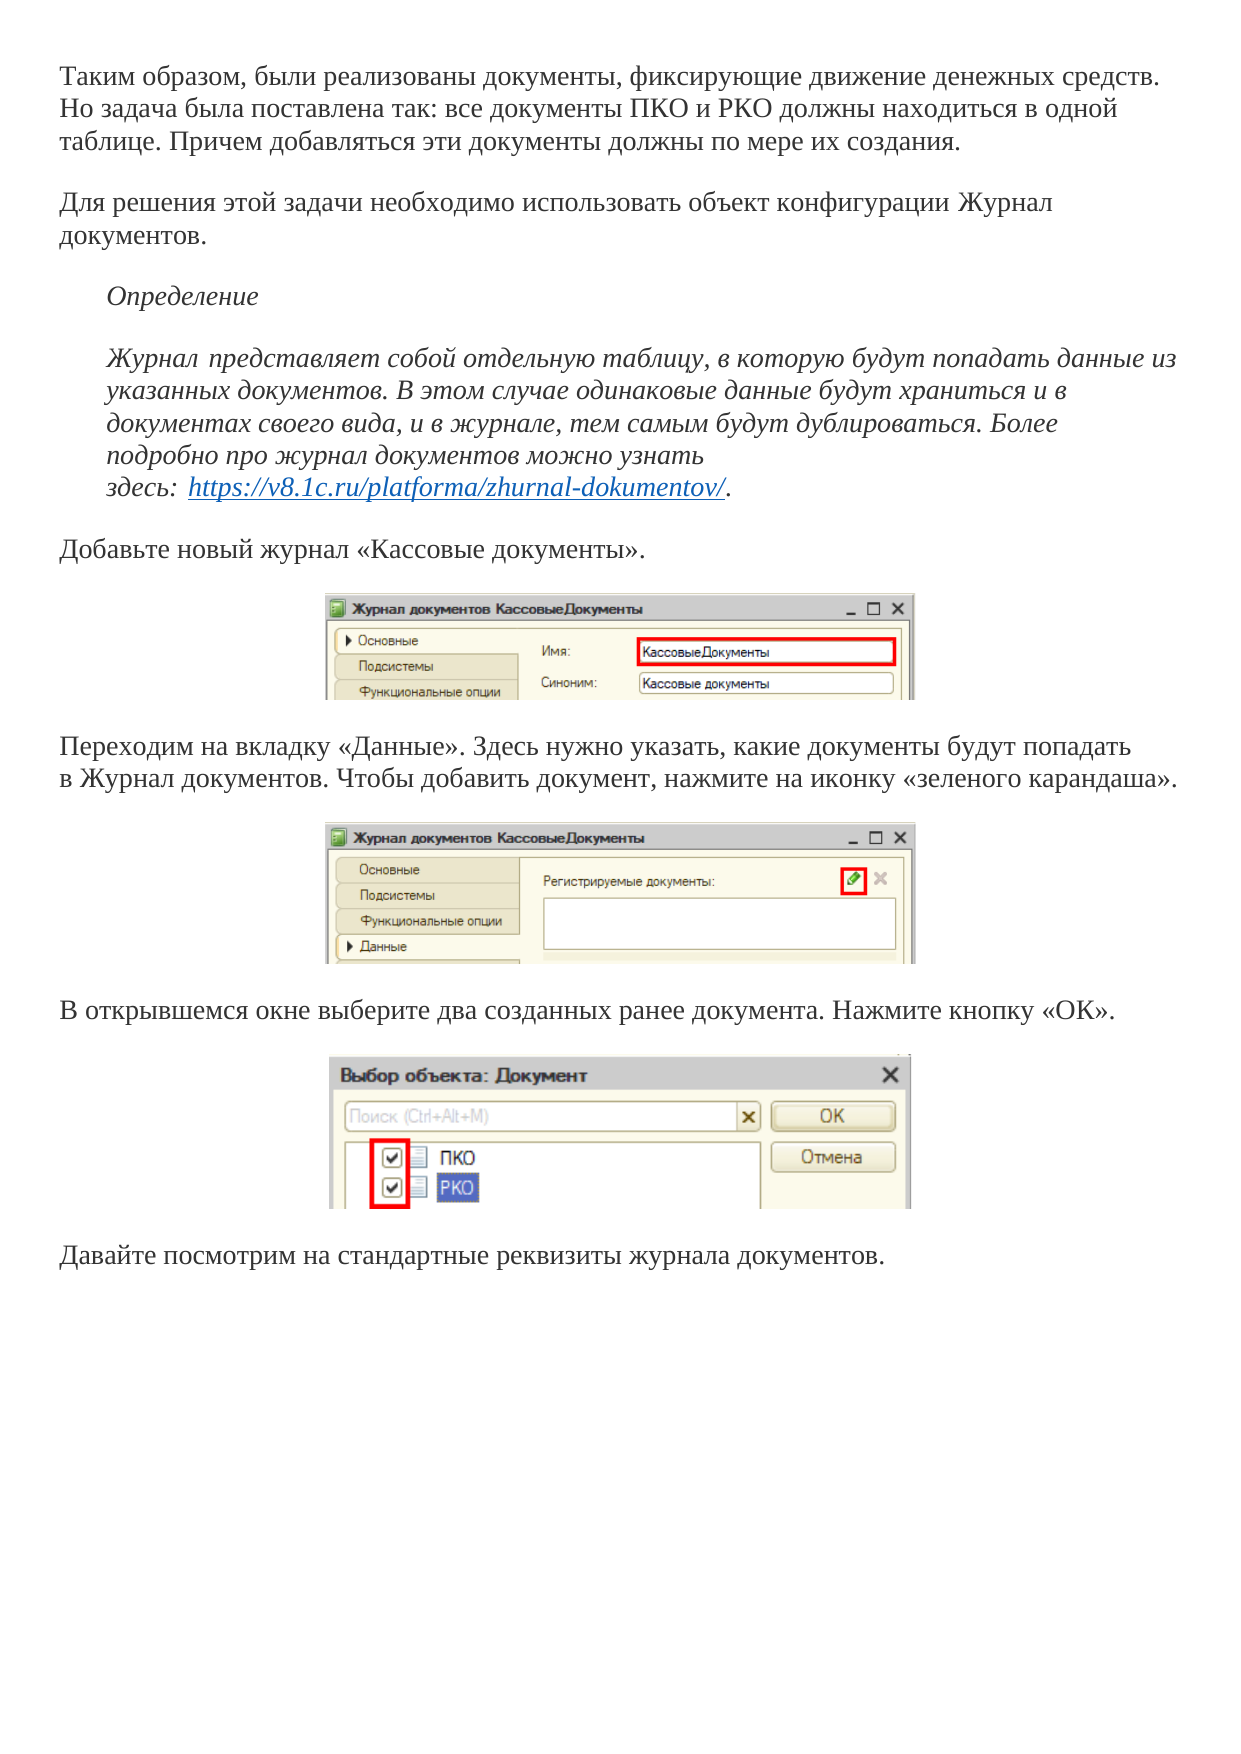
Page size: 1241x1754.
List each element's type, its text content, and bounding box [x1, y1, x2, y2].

text Добавьте новый журнал «Кассовые документы». [59, 532, 1181, 564]
picture [325, 822, 916, 964]
picture [325, 593, 916, 700]
text В открывшемся окне выберите два созданных ранее документа. Нажмите кнопку «ОК». [59, 993, 1181, 1025]
text Журнал представляет собой отдельную таблицу, в которую будут попадать данные из указанных документов. В этом случае одинаковые данные будут храниться и в документах своего вида, и в журнале, тем самым будут дублироваться. Более подробно про журнал документов можно узнать здесь: https://v8.1c.ru/platforma/zhurnal-dokumentov/. [106, 341, 1181, 503]
text Давайте посмотрим на стандартные реквизиты журнала документов. [59, 1238, 1181, 1271]
picture [329, 1054, 912, 1209]
text Для решения этой задачи необходимо использовать объект конфигурации Журнал документов. [59, 185, 1181, 250]
text Переходим на вкладку «Данные». Здесь нужно указать, какие документы будут попадать в Журнал документов. Чтобы добавить документ, нажмите на иконку «зеленого карандаша». [59, 729, 1181, 793]
text Определение [106, 279, 1181, 312]
text Таким образом, были реализованы документы, фиксирующие движение денежных средств. Но задача была поставлена так: все документы ПКО и РКО должны находиться в одной таблице. Причем добавляться эти документы должны по мере их создания. [59, 59, 1181, 156]
